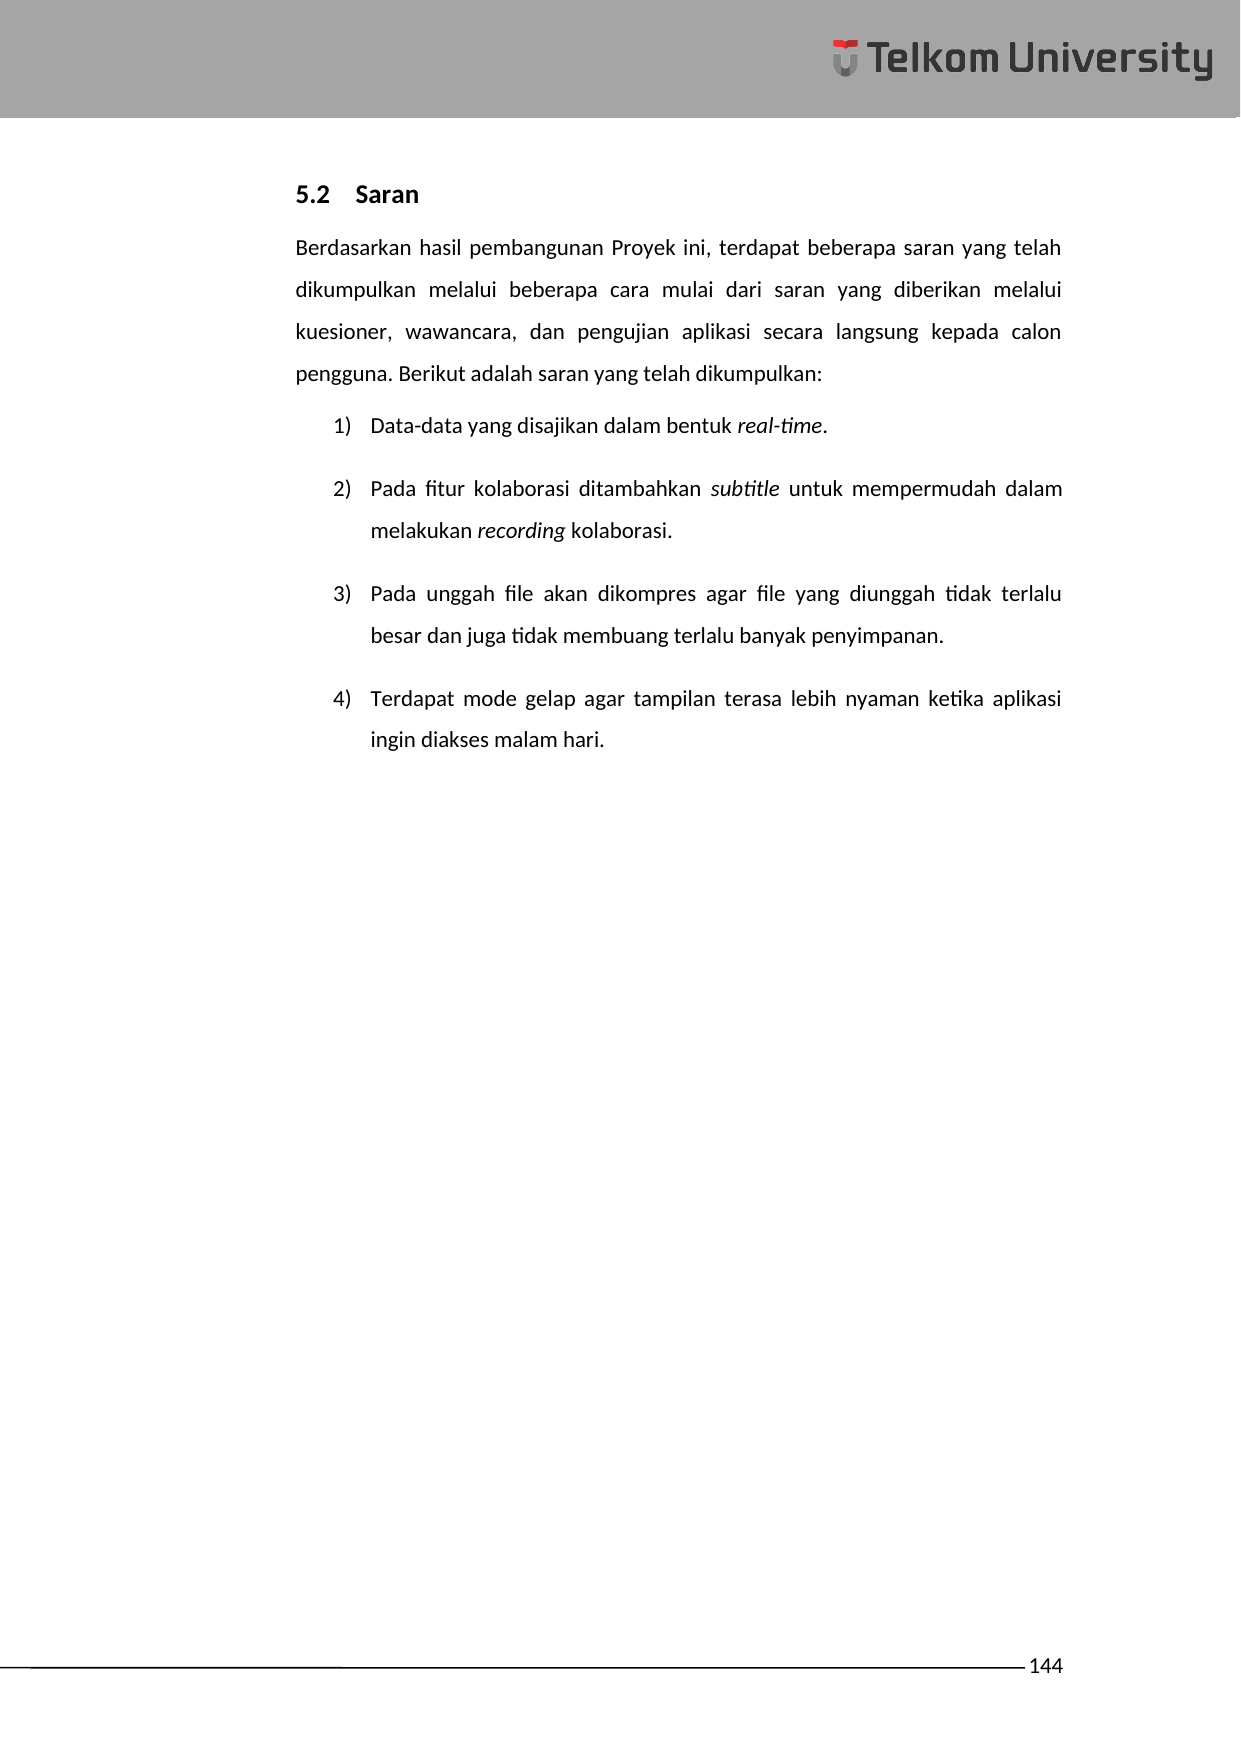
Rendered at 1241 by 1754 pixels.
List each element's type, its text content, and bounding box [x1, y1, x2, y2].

list Data-data yang disajikan dalam bentuk real-time. [333, 411, 1063, 439]
list Pada fitur kolaborasi ditambahkan subtitle untuk mempermudah dalam melakukan recording kolaborasi. [333, 474, 1063, 544]
text Berdasarkan hasil pembangunan Proyek ini, terdapat beberapa saran yang telah dikumpulkan melalui beberapa cara mulai dari saran yang diberikan melalui kuesioner, wawancara, dan pengujian aplikasi secara langsung kepada calon pengguna. Berikut adalah saran yang telah dikumpulkan: [295, 233, 1063, 387]
list Pada unggah file akan dikompres agar file yang diunggah tidak terlalu besar dan juga tidak membuang terlalu banyak penyimpanan. [333, 579, 1063, 649]
list Terdapat mode gelap agar tampilan terasa lebih nyaman ketika aplikasi ingin diakses malam hari. [333, 684, 1063, 754]
subtitle Saran [295, 177, 1063, 210]
picture [833, 40, 1213, 81]
